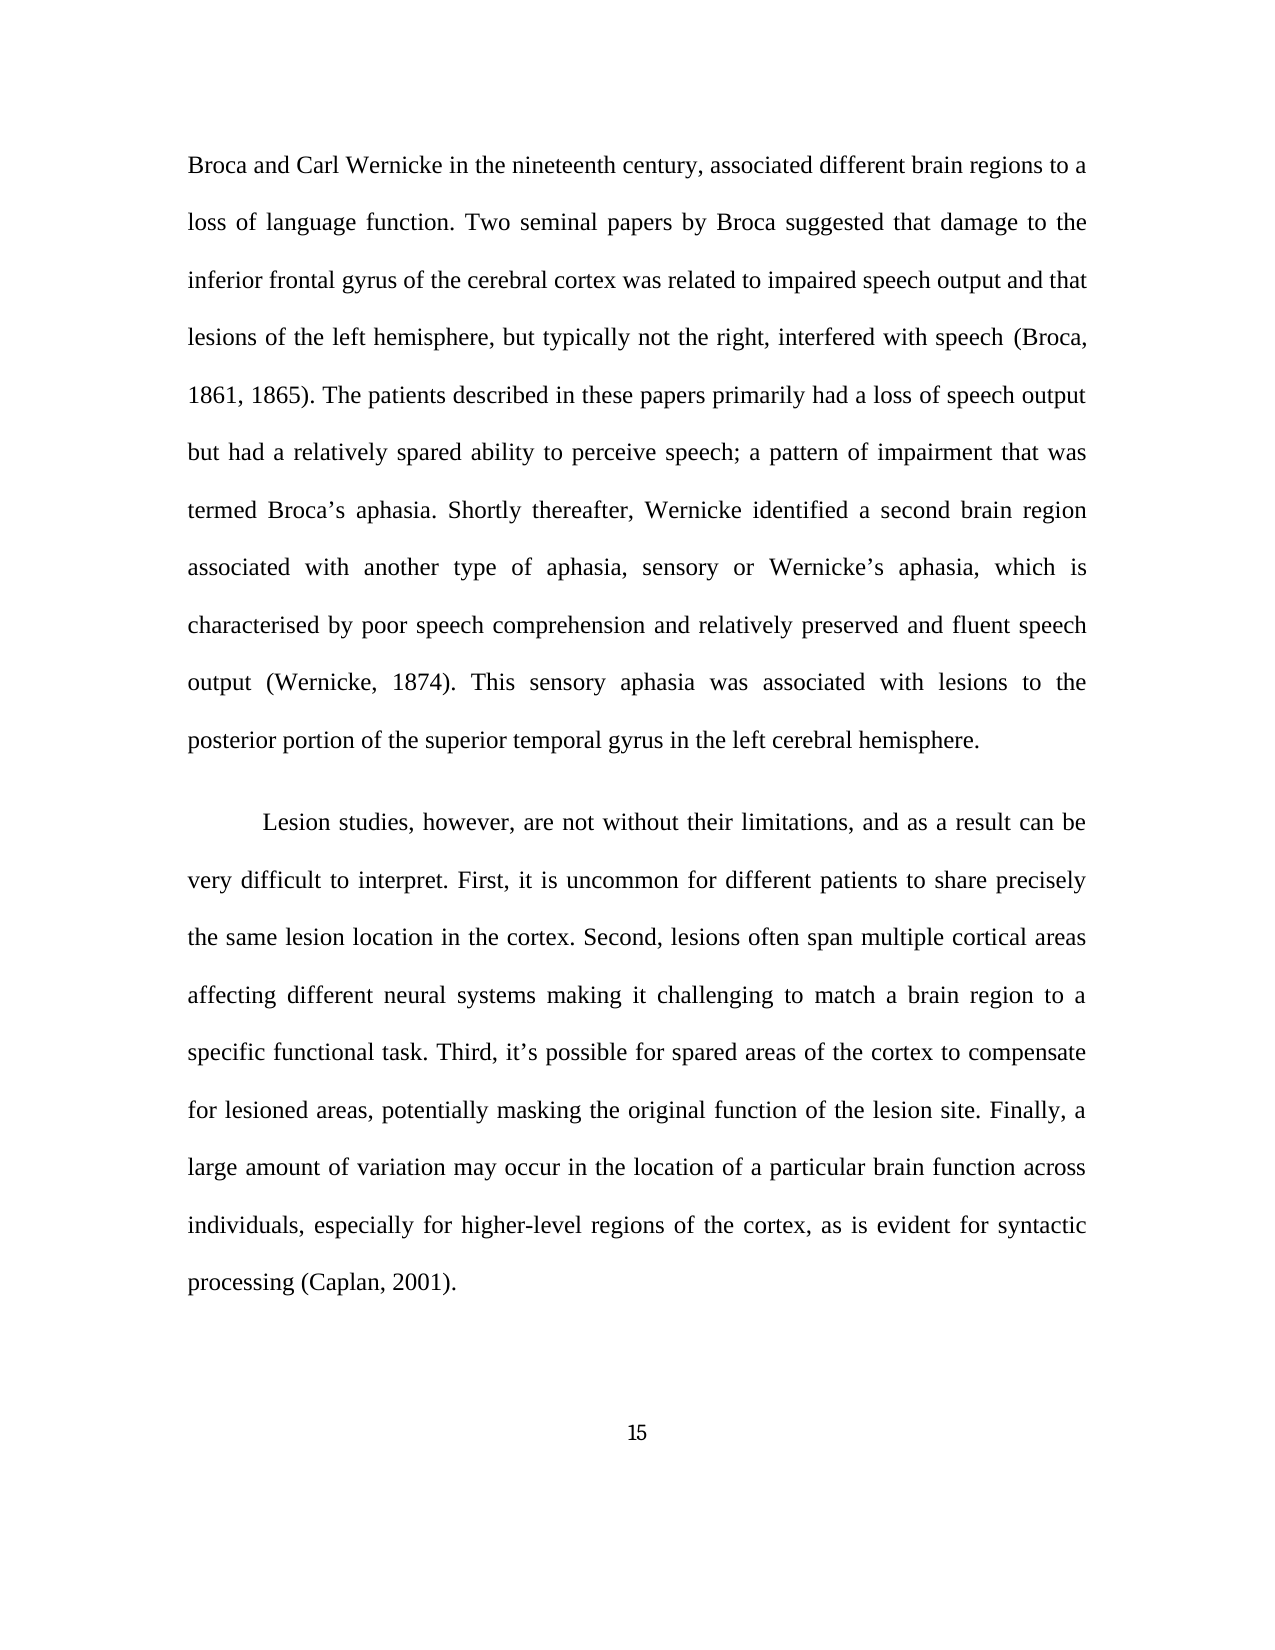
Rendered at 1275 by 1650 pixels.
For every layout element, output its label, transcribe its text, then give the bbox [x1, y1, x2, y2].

text Lesion studies, however, are not without their limitations, and as a result can be very difficult to interpret. First, it is uncommon for different patients to share precisely the same lesion location in the cortex. Second, lesions often span multiple cortical areas affecting different neural systems making it challenging to match a brain region to a specific functional task. Third, it’s possible for spared areas of the cortex to compensate for lesioned areas, potentially masking the original function of the lesion site. Finally, a large amount of variation may occur in the location of a particular brain function across individuals, especially for higher-level regions of the cortex, as is evident for syntactic processing (Caplan, 2001). [187, 807, 1087, 1296]
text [187, 150, 1087, 754]
